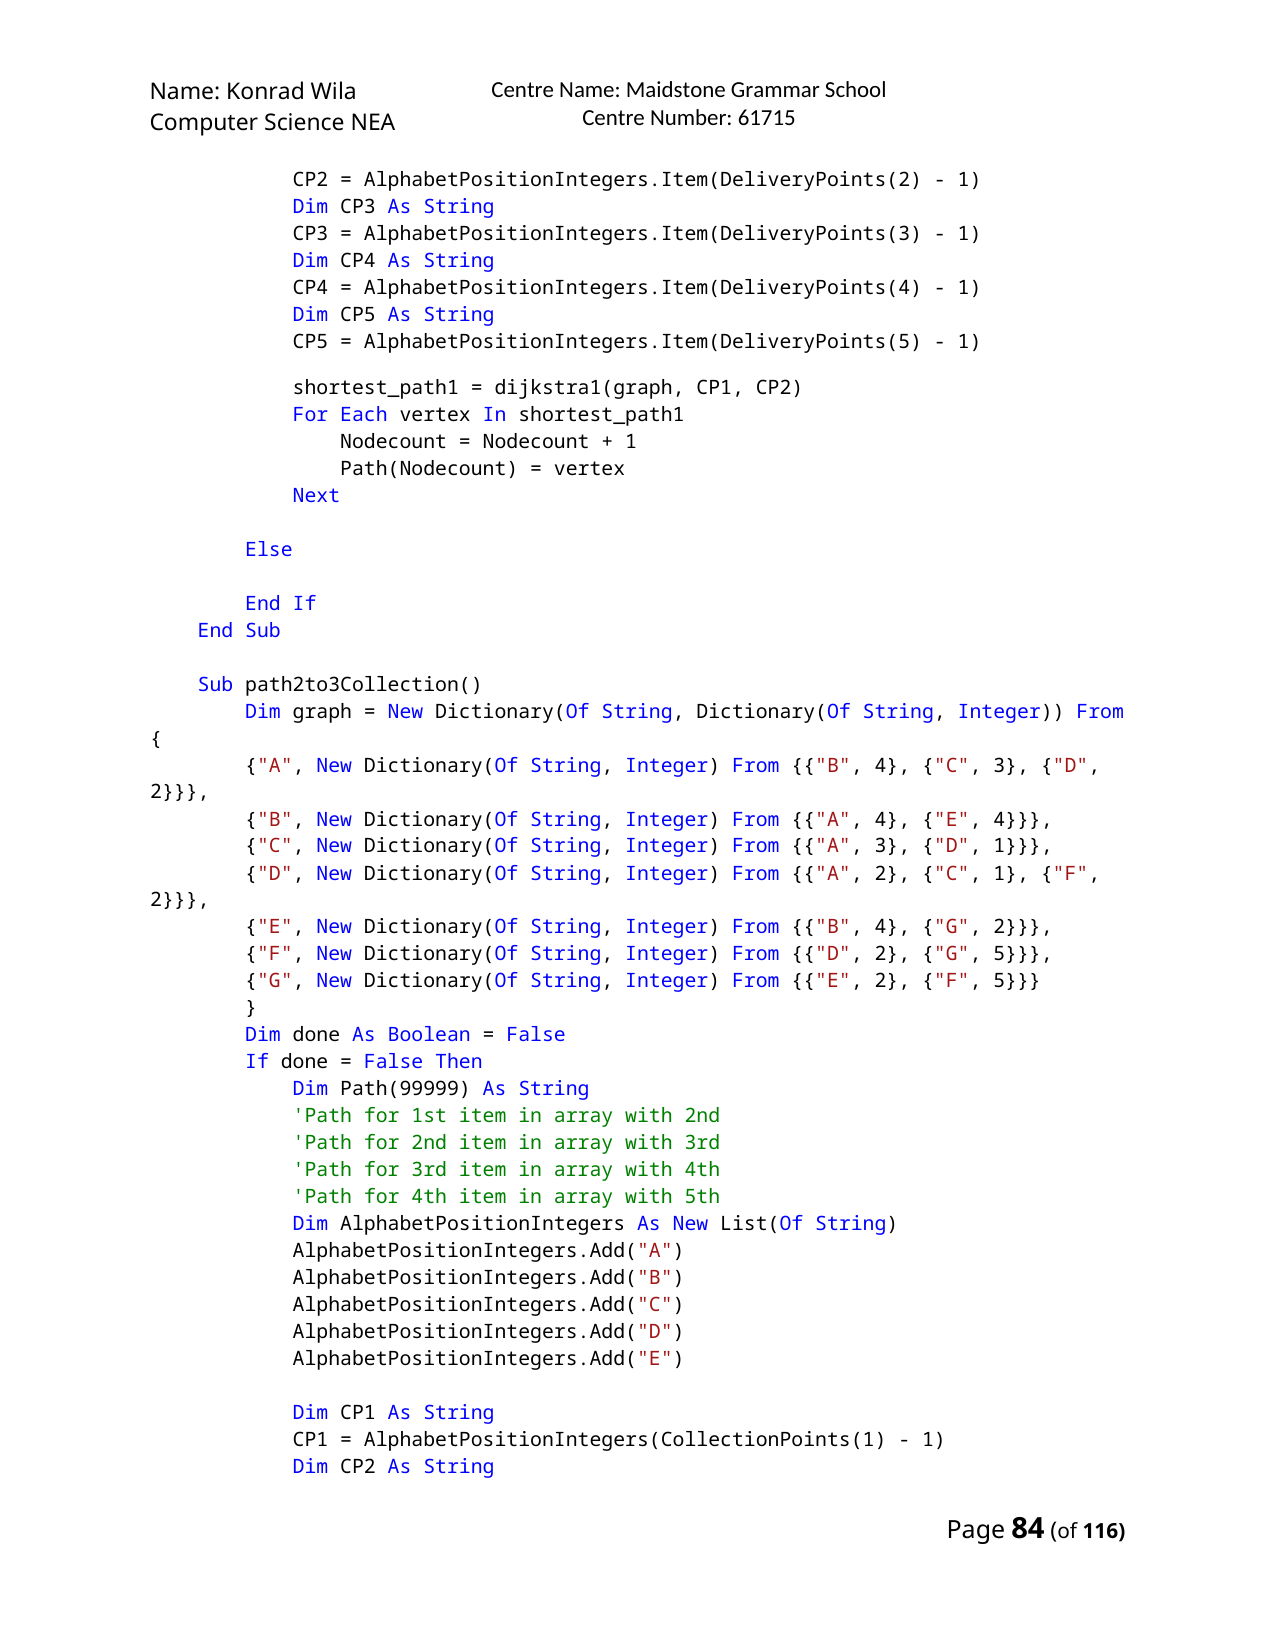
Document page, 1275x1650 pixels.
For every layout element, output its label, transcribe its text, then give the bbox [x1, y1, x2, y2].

text AlphabetPositionIntegers.Add("B") [150, 1263, 1125, 1290]
text Next [150, 481, 1125, 508]
text Dim CP3 As String [150, 192, 1125, 219]
text CP3 = AlphabetPositionIntegers.Item(DeliveryPoints(3) - 1) [150, 219, 1125, 246]
text If done = False Then [150, 1048, 1125, 1074]
text CP2 = AlphabetPositionIntegers.Item(DeliveryPoints(2) - 1) [150, 166, 1125, 192]
text CP4 = AlphabetPositionIntegers.Item(DeliveryPoints(4) - 1) [150, 273, 1125, 300]
text Dim CP2 As String [150, 1452, 1125, 1479]
text AlphabetPositionIntegers.Add("C") [150, 1290, 1125, 1317]
text {"G", New Dictionary(Of String, Integer) From {{"E", 2}, {"F", 5}}} [150, 967, 1125, 994]
text End Sub [150, 616, 1125, 643]
text 'Path for 1st item in array with 2nd [150, 1102, 1125, 1128]
text shortest_path1 = dijkstra1(graph, CP1, CP2) [150, 373, 1125, 400]
text Dim CP5 As String [150, 300, 1125, 327]
text For Each vertex In shortest_path1 [150, 400, 1125, 427]
text {"A", New Dictionary(Of String, Integer) From {{"B", 4}, {"C", 3}, {"D", 2}}}, [150, 751, 1125, 805]
text Dim graph = New Dictionary(Of String, Dictionary(Of String, Integer)) From { [150, 697, 1125, 751]
text CP5 = AlphabetPositionIntegers.Item(DeliveryPoints(5) - 1) [150, 327, 1125, 354]
text 'Path for 3rd item in array with 4th [150, 1156, 1125, 1182]
text AlphabetPositionIntegers.Add("E") [150, 1344, 1125, 1371]
text 'Path for 2nd item in array with 3rd [150, 1128, 1125, 1156]
text {"E", New Dictionary(Of String, Integer) From {{"B", 4}, {"G", 2}}}, [150, 913, 1125, 940]
text Dim CP1 As String [150, 1398, 1125, 1425]
text Nodecount = Nodecount + 1 [150, 427, 1125, 454]
text CP1 = AlphabetPositionIntegers(CollectionPoints(1) - 1) [150, 1425, 1125, 1452]
text 'Path for 4th item in array with 5th [150, 1182, 1125, 1209]
text AlphabetPositionIntegers.Add("A") [150, 1236, 1125, 1263]
text {"C", New Dictionary(Of String, Integer) From {{"A", 3}, {"D", 1}}}, [150, 832, 1125, 859]
text Dim Path(99999) As String [150, 1074, 1125, 1102]
text Sub path2to3Collection() [150, 670, 1125, 697]
text Else [150, 535, 1125, 562]
text Dim CP4 As String [150, 246, 1125, 273]
text End If [150, 589, 1125, 616]
text AlphabetPositionIntegers.Add("D") [150, 1317, 1125, 1344]
text Dim done As Boolean = False [150, 1021, 1125, 1048]
text } [150, 994, 1125, 1021]
text {"D", New Dictionary(Of String, Integer) From {{"A", 2}, {"C", 1}, {"F", 2}}}, [150, 859, 1125, 913]
text Path(Nodecount) = vertex [150, 454, 1125, 481]
text Dim AlphabetPositionIntegers As New List(Of String) [150, 1209, 1125, 1236]
text {"F", New Dictionary(Of String, Integer) From {{"D", 2}, {"G", 5}}}, [150, 940, 1125, 967]
text {"B", New Dictionary(Of String, Integer) From {{"A", 4}, {"E", 4}}}, [150, 805, 1125, 832]
